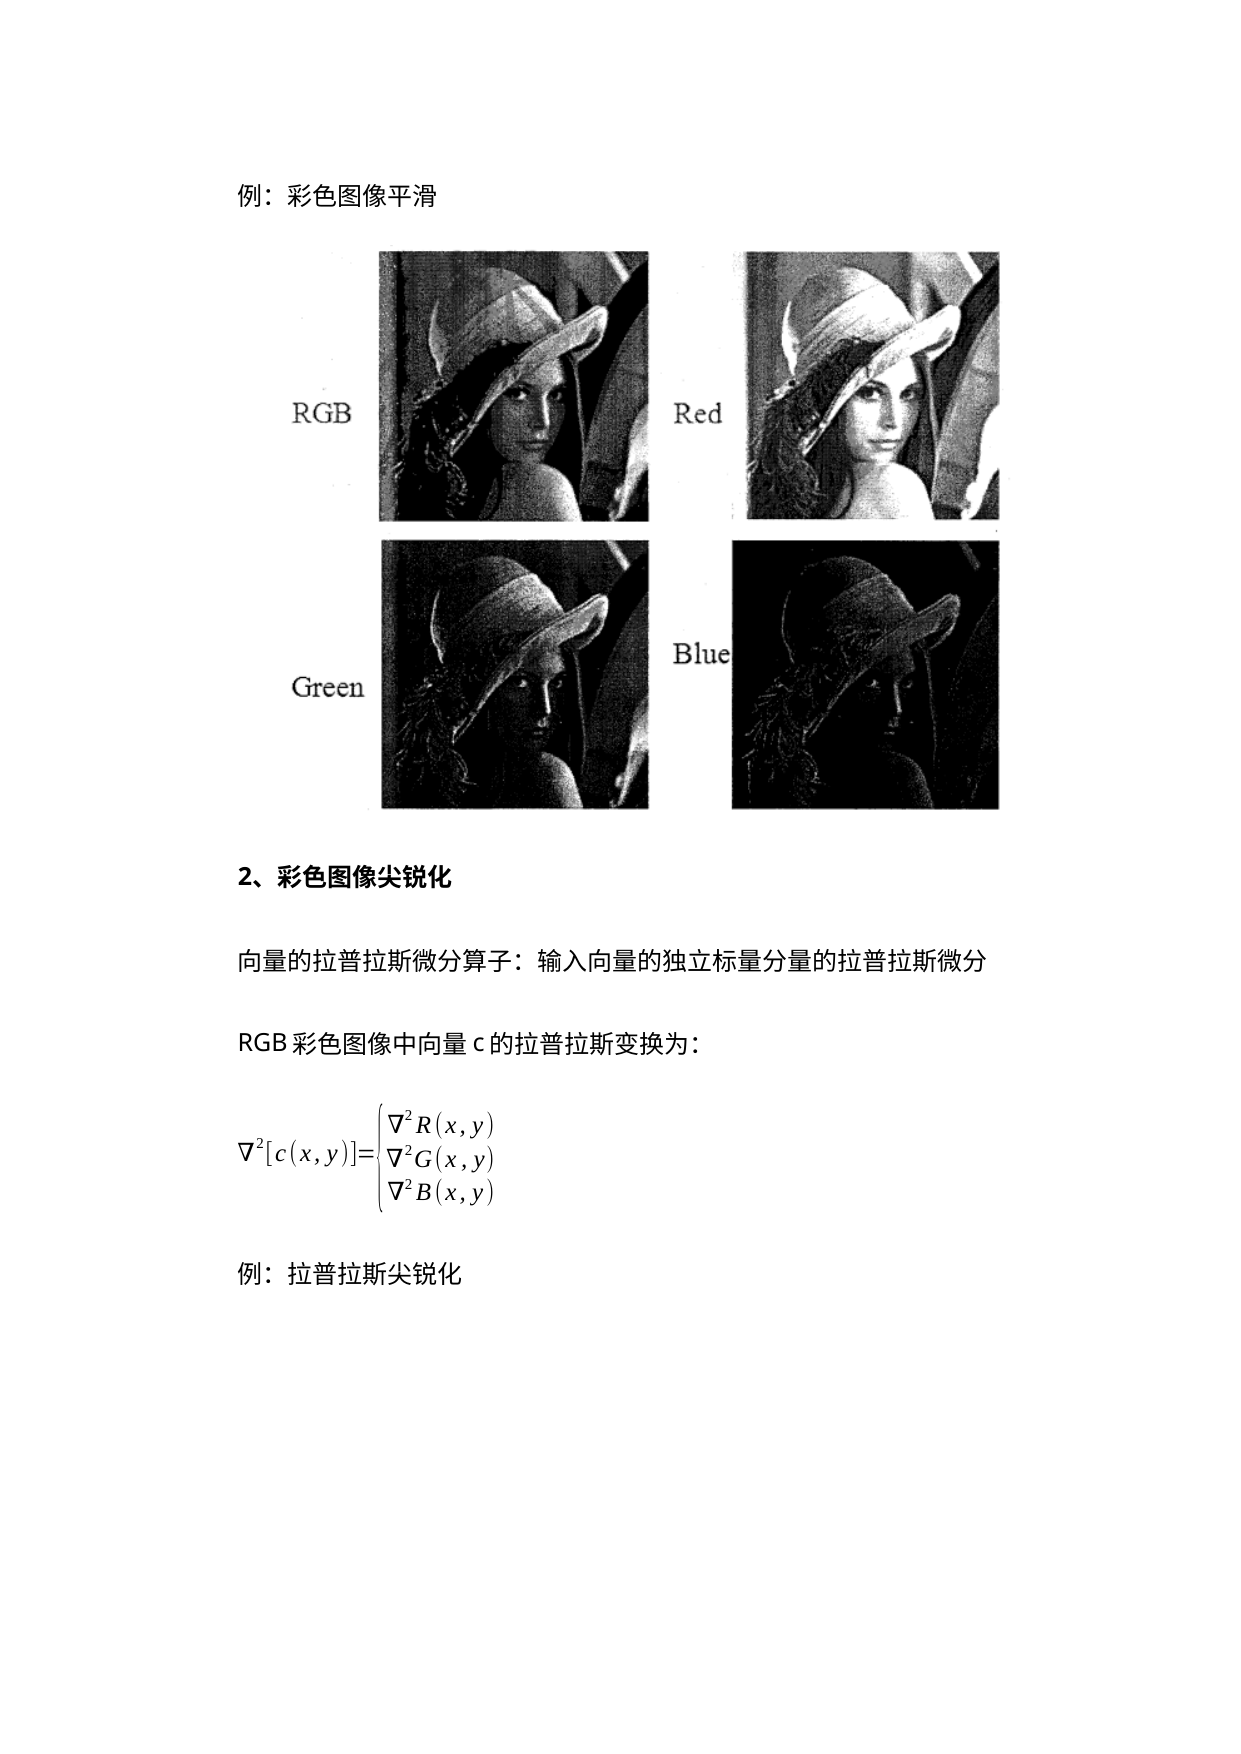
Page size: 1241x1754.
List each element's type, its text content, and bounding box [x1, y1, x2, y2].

text 2、彩色图像尖锐化 [187, 843, 1053, 908]
picture [279, 245, 1011, 821]
text 向量的拉普拉斯微分算子：输入向量的独立标量分量的拉普拉斯微分 [187, 927, 1053, 992]
text 例：拉普拉斯尖锐化 [187, 1240, 1053, 1305]
text RGB彩色图像中向量c的拉普拉斯变换为： [187, 1010, 1053, 1075]
text 例：彩色图像平滑 [187, 162, 1053, 227]
